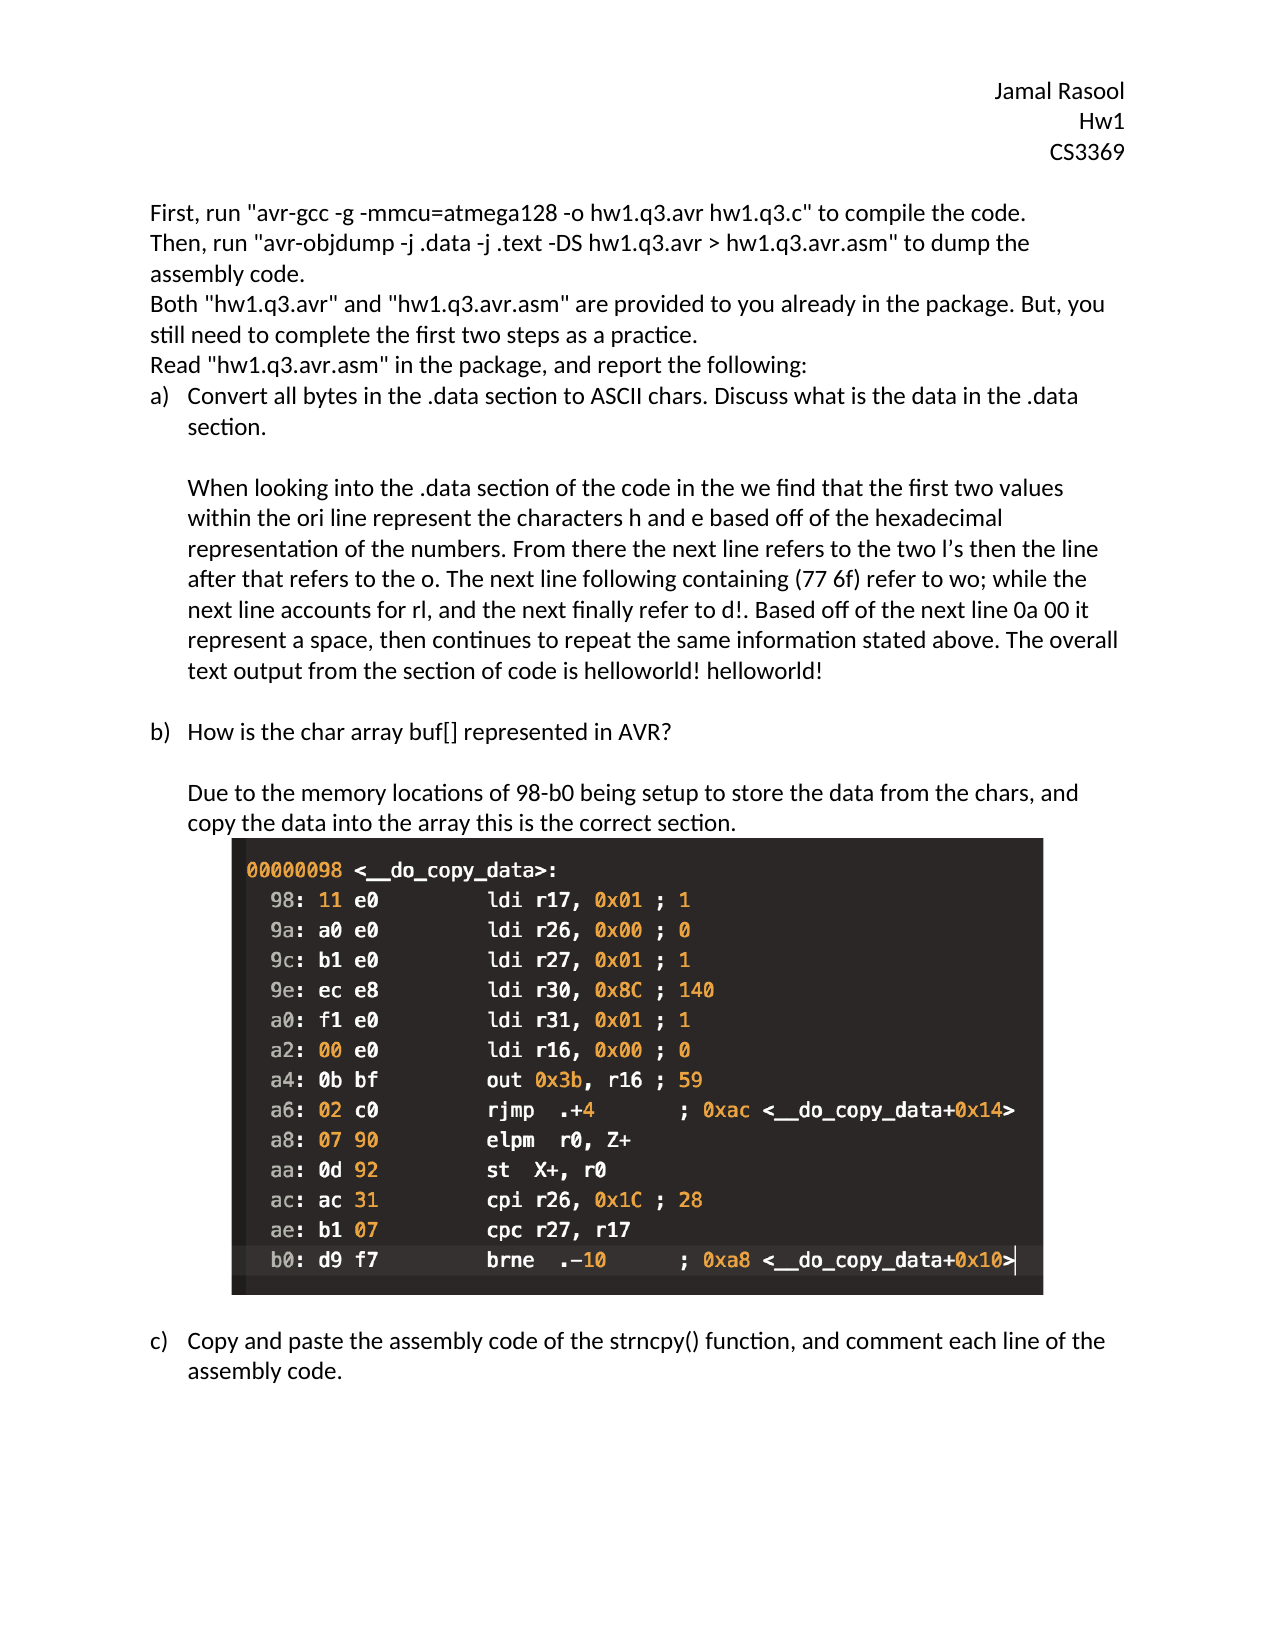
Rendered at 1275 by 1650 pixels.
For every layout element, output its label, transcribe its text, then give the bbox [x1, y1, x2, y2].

text First, run "avr-gcc -g -mmcu=atmega128 -o hw1.q3.avr hw1.q3.c" to compile the code. [150, 197, 1125, 228]
list How is the char array buf[] represented in AVR? [150, 716, 1125, 746]
list Copy and paste the assembly code of the strncpy() function, and comment each line of the assembly code. [150, 1325, 1125, 1386]
text When looking into the .data section of the code in the we find that the first two values within the ori line represent the characters h and e based off of the hexadecimal representation of the numbers. From there the next line refers to the two l’s then the line after that refers to the o. The next line following containing (77 6f) refer to wo; while the next line accounts for rl, and the next finally refer to d!. Based off of the next line 0a 00 it represent a space, then continues to repeat the same information stated above. The overall text output from the section of code is helloworld! helloworld! [187, 472, 1125, 685]
picture [231, 838, 1044, 1295]
list Convert all bytes in the .data section to ASCII chars. Discuss what is the data in the .data section. [150, 380, 1125, 441]
text Read "hw1.q3.avr.asm" in the package, and report the following: [150, 350, 1125, 380]
text Then, run "avr-objdump -j .data -j .text -DS hw1.q3.avr > hw1.q3.avr.asm" to dump the assembly code. [150, 228, 1125, 289]
text Due to the memory locations of 98-b0 being setup to store the data from the chars, and copy the data into the array this is the correct section. [187, 777, 1125, 838]
text Both "hw1.q3.avr" and "hw1.q3.avr.asm" are provided to you already in the package. But, you still need to complete the first two steps as a practice. [150, 289, 1125, 350]
